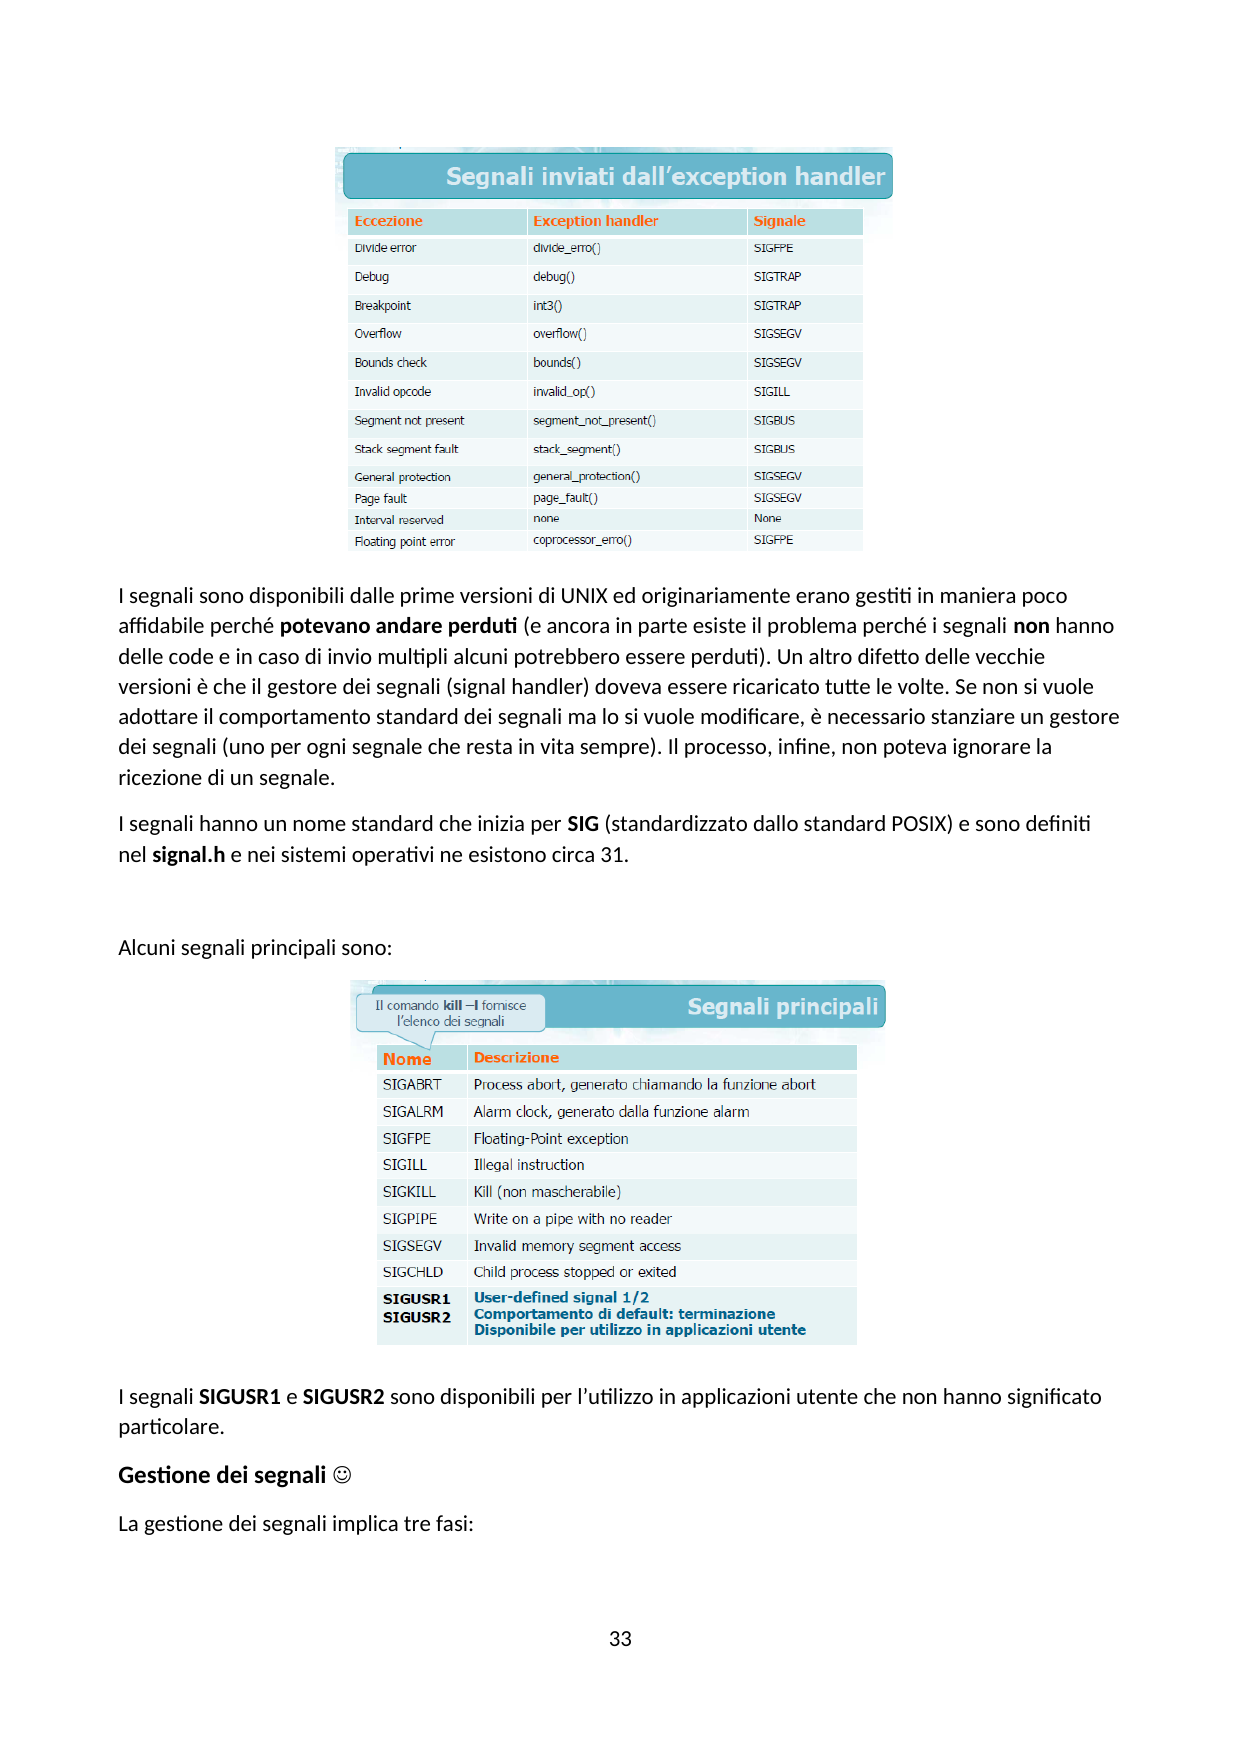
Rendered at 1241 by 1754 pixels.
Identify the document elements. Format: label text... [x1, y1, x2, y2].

text I segnali sono disponibili dalle prime versioni di UNIX ed originariamente erano gestiti in maniera poco affidabile perché potevano andare perduti (e ancora in parte esiste il problema perché i segnali non hanno delle code e in caso di invio multipli alcuni potrebbero essere perduti). Un altro difetto delle vecchie versioni è che il gestore dei segnali (signal handler) doveva essere ricaricato tutte le volte. Se non si vuole adottare il comportamento standard dei segnali ma lo si vuole modificare, è necessario stanziare un gestore dei segnali (uno per ogni segnale che resta in vita sempre). Il processo, infine, non poteva ignorare la ricezione di un segnale. [118, 581, 1122, 791]
text Gestione dei segnali [118, 1459, 1122, 1490]
picture [335, 147, 906, 563]
text I segnali hanno un nome standard che inizia per SIG (standardizzato dallo standard POSIX) e sono definiti nel signal.h e nei sistemi operativi ne esistono circa 31. [118, 809, 1122, 868]
picture [350, 980, 890, 1364]
text La gestione dei segnali implica tre fasi: [118, 1509, 1122, 1537]
text Alcuni segnali principali sono: [118, 933, 1122, 962]
text I segnali SIGUSR1 e SIGUSR2 sono disponibili per l’utilizzo in applicazioni utente che non hanno significato particolare. [118, 1382, 1122, 1440]
